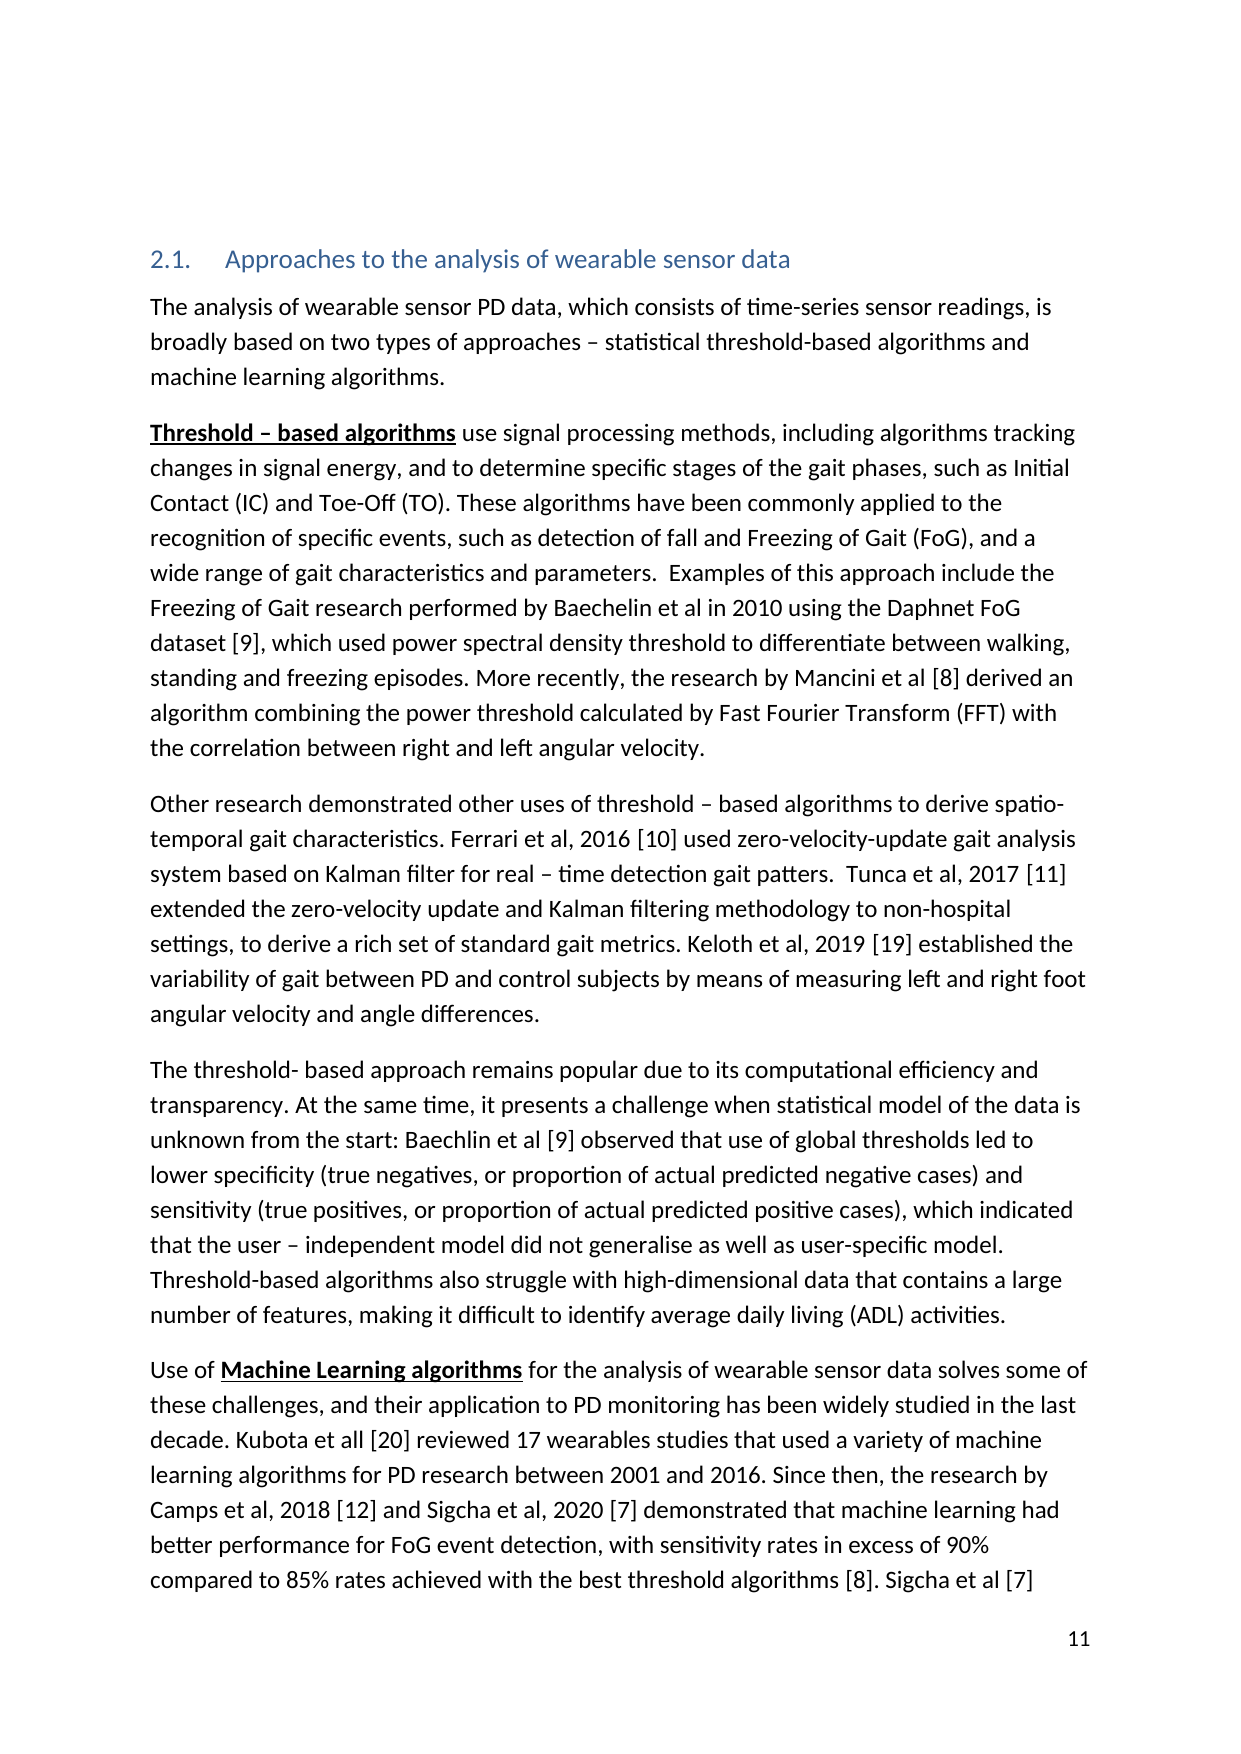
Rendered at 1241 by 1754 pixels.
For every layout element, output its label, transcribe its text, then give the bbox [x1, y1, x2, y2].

text Other research demonstrated other uses of threshold – based algorithms to derive spatio-temporal gait characteristics. Ferrari et al, 2016 [10] used zero-velocity-update gait analysis system based on Kalman filter for real – time detection gait patters. Tunca et al, 2017 [11] extended the zero-velocity update and Kalman filtering methodology to non-hospital settings, to derive a rich set of standard gait metrics. Keloth et al, 2019 [19] established the variability of gait between PD and control subjects by means of measuring left and right foot angular velocity and angle differences. [150, 788, 1090, 1028]
subtitle Approaches to the analysis of wearable sensor data [150, 242, 1090, 275]
text The analysis of wearable sensor PD data, which consists of time-series sensor readings, is broadly based on two types of approaches – statistical threshold-based algorithms and machine learning algorithms. [150, 291, 1090, 392]
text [150, 1355, 1090, 1595]
text The threshold- based approach remains popular due to its computational efficiency and transparency. At the same time, it presents a challenge when statistical model of the data is unknown from the start: Baechlin et al [9] observed that use of global thresholds led to lower specificity (true negatives, or proportion of actual predicted negative cases) and sensitivity (true positives, or proportion of actual predicted positive cases), which indicated that the user – independent model did not generalise as well as user-specific model. Threshold-based algorithms also struggle with high-dimensional data that contains a large number of features, making it difficult to identify average daily living (ADL) activities. [150, 1054, 1090, 1329]
text Threshold – based algorithms use signal processing methods, including algorithms tracking changes in signal energy, and to determine specific stages of the gait phases, such as Initial Contact (IC) and Toe-Off (TO). These algorithms have been commonly applied to the recognition of specific events, such as detection of fall and Freezing of Gait (FoG), and a wide range of gait characteristics and parameters. Examples of this approach include the Freezing of Gait research performed by Baechelin et al in 2010 using the Daphnet FoG dataset [9], which used power spectral density threshold to differentiate between walking, standing and freezing episodes. More recently, the research by Mancini et al [8] derived an algorithm combining the power threshold calculated by Fast Fourier Transform (FFT) with the correlation between right and left angular velocity. [150, 417, 1090, 763]
